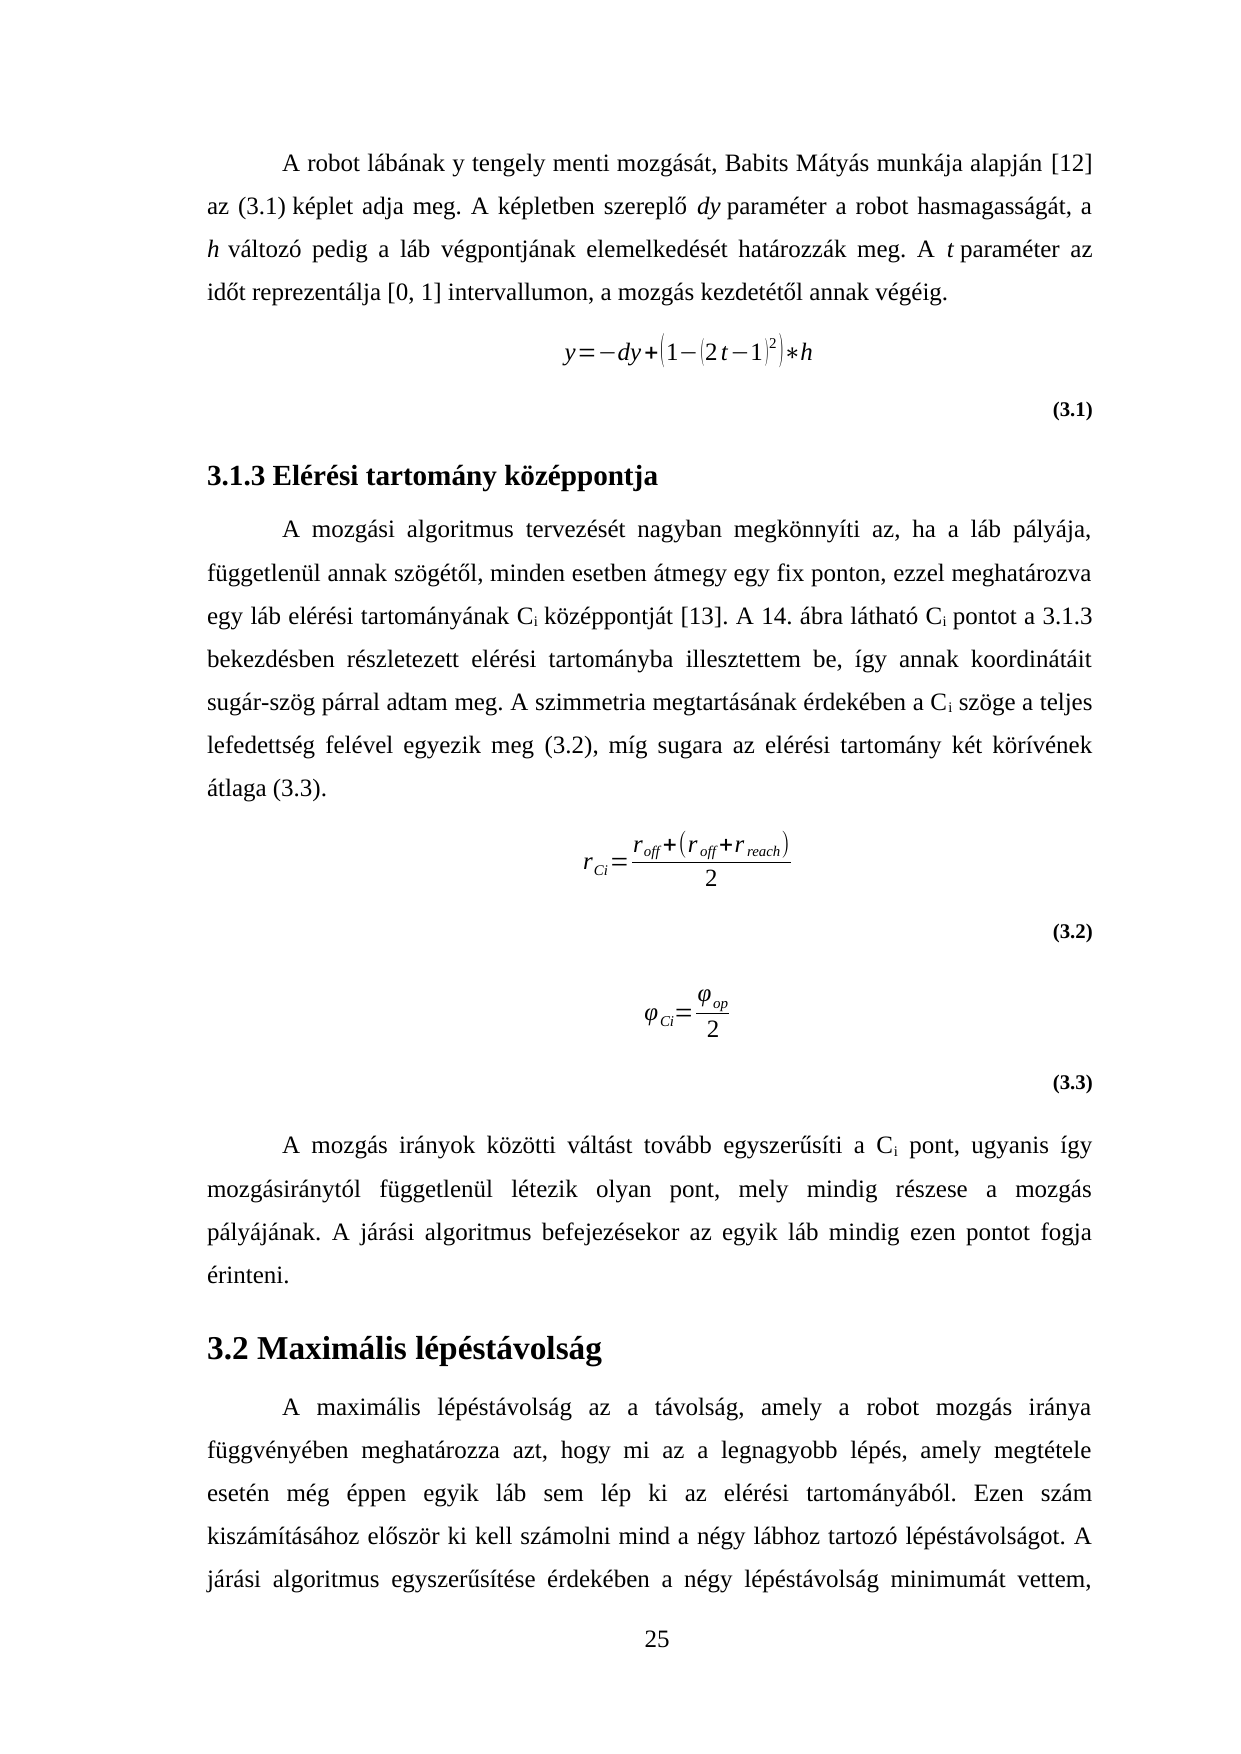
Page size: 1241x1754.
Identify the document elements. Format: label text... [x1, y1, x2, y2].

text A mozgási algoritmus tervezését nagyban megkönnyíti az, ha a láb pályája, függetlenül annak szögétől, minden esetben átmegy egy fix ponton, ezzel meghatározva egy láb elérési tartományának Ci középpontját . A 14. ábra látható Ci pontot a 3.1.3 bekezdésben részletezett elérési tartományba illesztettem be, így annak koordinátáit sugár-szög párral adtam meg. A szimmetria megtartásának érdekében a Ci szöge a teljes lefedettség felével egyezik meg (3.2), míg sugara az elérési tartomány két körívének átlaga (3.3). [207, 514, 1092, 802]
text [207, 1392, 1092, 1593]
text A robot lábának y tengely menti mozgását, Babits Mátyás munkája alapján az (3.1) képlet adja meg. A képletben szereplő dy paraméter a robot hasmagasságát, a h változó pedig a láb végpontjának elemelkedését határozzák meg. A t paraméter az időt reprezentálja [0, 1] intervallumon, a mozgás kezdetétől annak végéig. [207, 148, 1092, 306]
subtitle Maximális lépéstávolság [207, 1328, 1092, 1366]
subtitle Elérési tartomány középpontja [207, 458, 1092, 491]
text A mozgás irányok közötti váltást tovább egyszerűsíti a Ci pont, ugyanis így mozgásiránytól függetlenül létezik olyan pont, mely mindig részese a mozgás pályájának. A járási algoritmus befejezésekor az egyik láb mindig ezen pontot fogja érinteni. [207, 1131, 1092, 1289]
